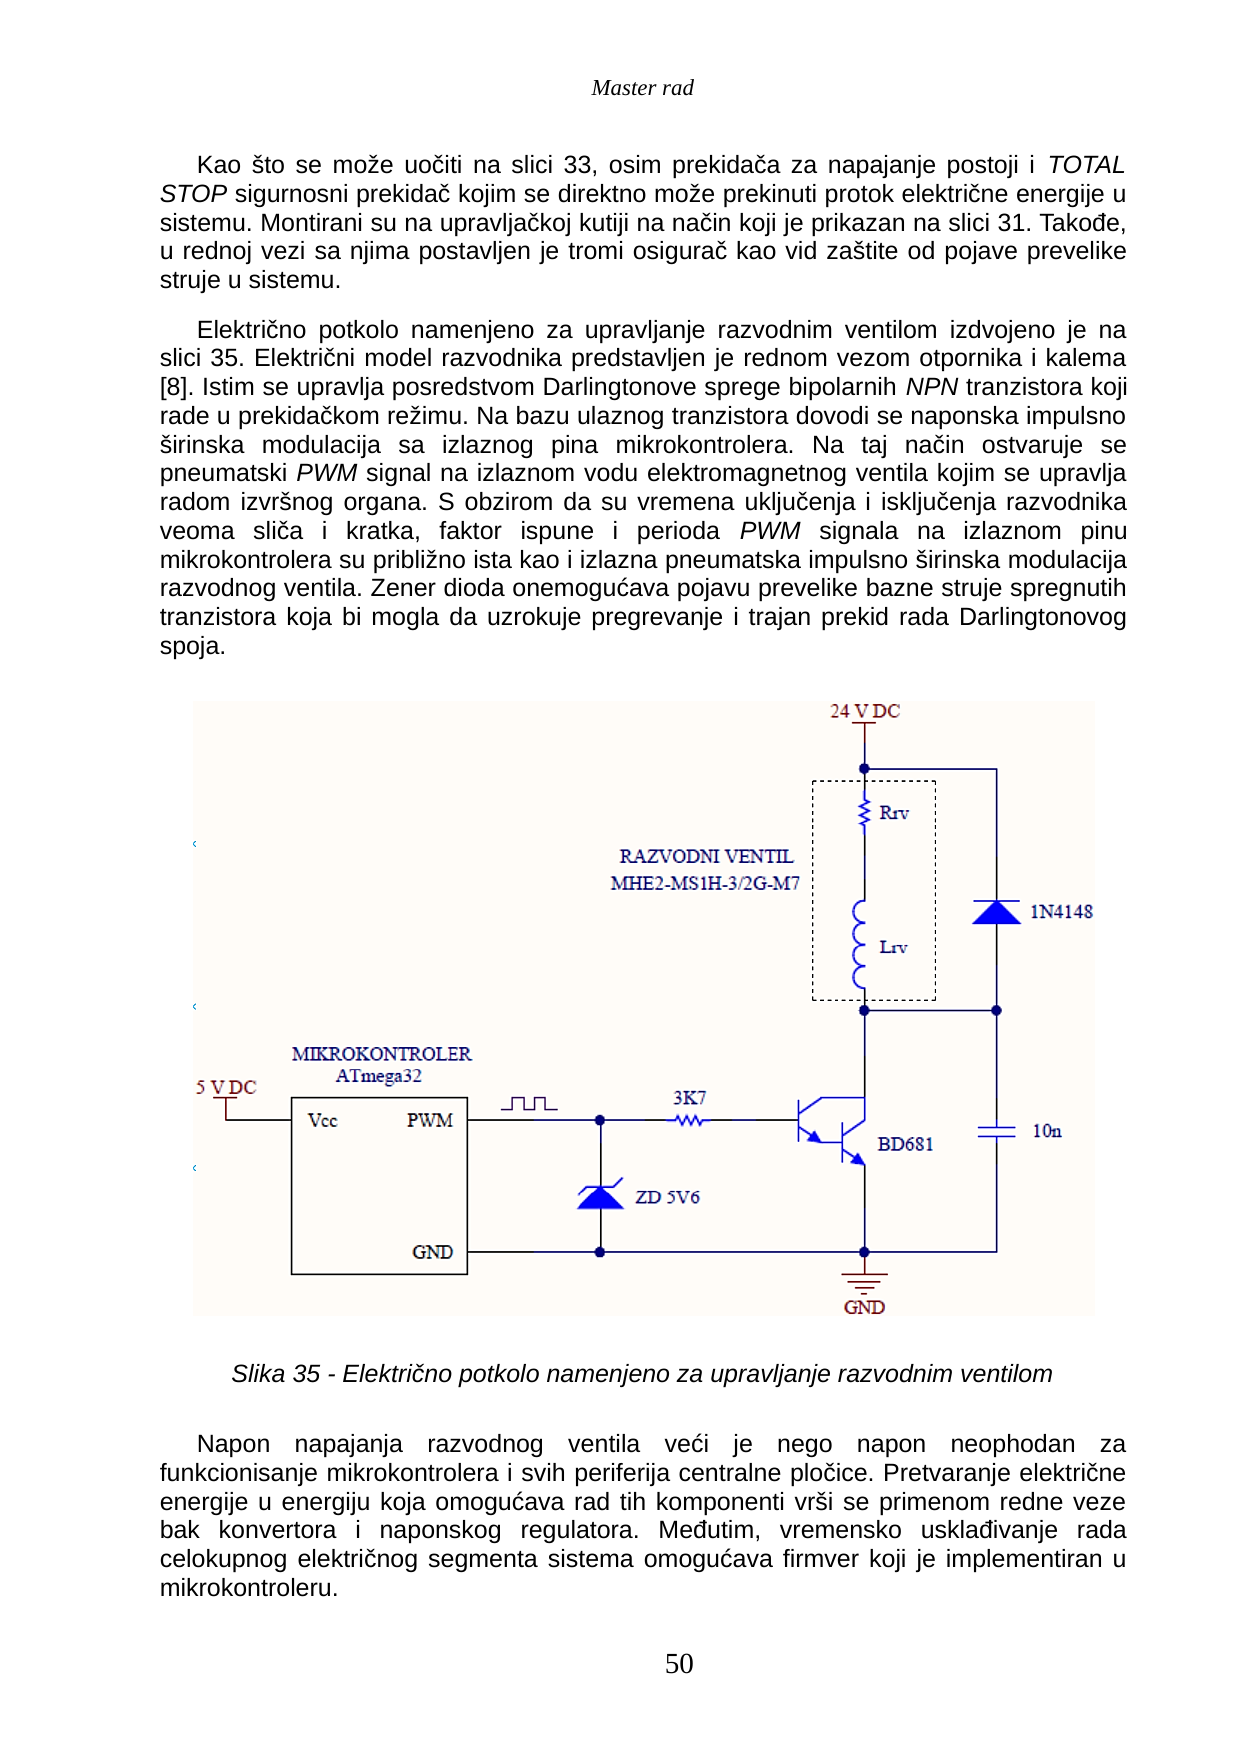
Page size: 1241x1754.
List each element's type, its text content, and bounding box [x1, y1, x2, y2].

list Kao što se može uočiti na slici 33, osim prekidača za napajanje postoji i TOTAL STOP sigurnosni prekidač kojim se direktno može prekinuti protok električne energije u sistemu. Montirani su na upravljačkoj kutiji na način koji je prikazan na slici 31. Takođe, u rednoj vezi sa njima postavljen je tromi osigurač kao vid zaštite od pojave prevelike struje u sistemu. [159, 150, 1128, 294]
text Slika 35 - Električno potkolo namenjeno za upravljanje razvodnim ventilom [159, 1359, 1128, 1387]
picture [193, 701, 1095, 1316]
text Napon napajanja razvodnog ventila veći je nego napon neophodan za funkcionisanje mikrokontrolera i svih periferija centralne pločice. Pretvaranje električne energije u energiju koja omogućava rad tih komponenti vrši se primenom redne veze bak konvertora i naponskog regulatora. Međutim, vremensko usklađivanje rada celokupnog električnog segmenta sistema omogućava firmver koji je implementiran u mikrokontroleru. [159, 1429, 1128, 1602]
text Električno potkolo namenjeno za upravljanje razvodnim ventilom izdvojeno je na slici 35. Električni model razvodnika predstavljen je rednom vezom otpornika i kalema [8]. Istim se upravlja posredstvom Darlingtonove sprege bipolarnih NPN tranzistora koji rade u prekidačkom režimu. Na bazu ulaznog tranzistora dovodi se naponska impulsno širinska modulacija sa izlaznog pina mikrokontrolera. Na taj način ostvaruje se pneumatski PWM signal na izlaznom vodu elektromagnetnog ventila kojim se upravlja radom izvršnog organa. S obzirom da su vremena uključenja i isključenja razvodnika veoma sliča i kratka, faktor ispune i perioda PWM signala na izlaznom pinu mikrokontrolera su približno ista kao i izlazna pneumatska impulsno širinska modulacija razvodnog ventila. Zener dioda onemogućava pojavu prevelike bazne struje spregnutih tranzistora koja bi mogla da uzrokuje pregrevanje i trajan prekid rada Darlingtonovog spoja. [159, 314, 1128, 659]
